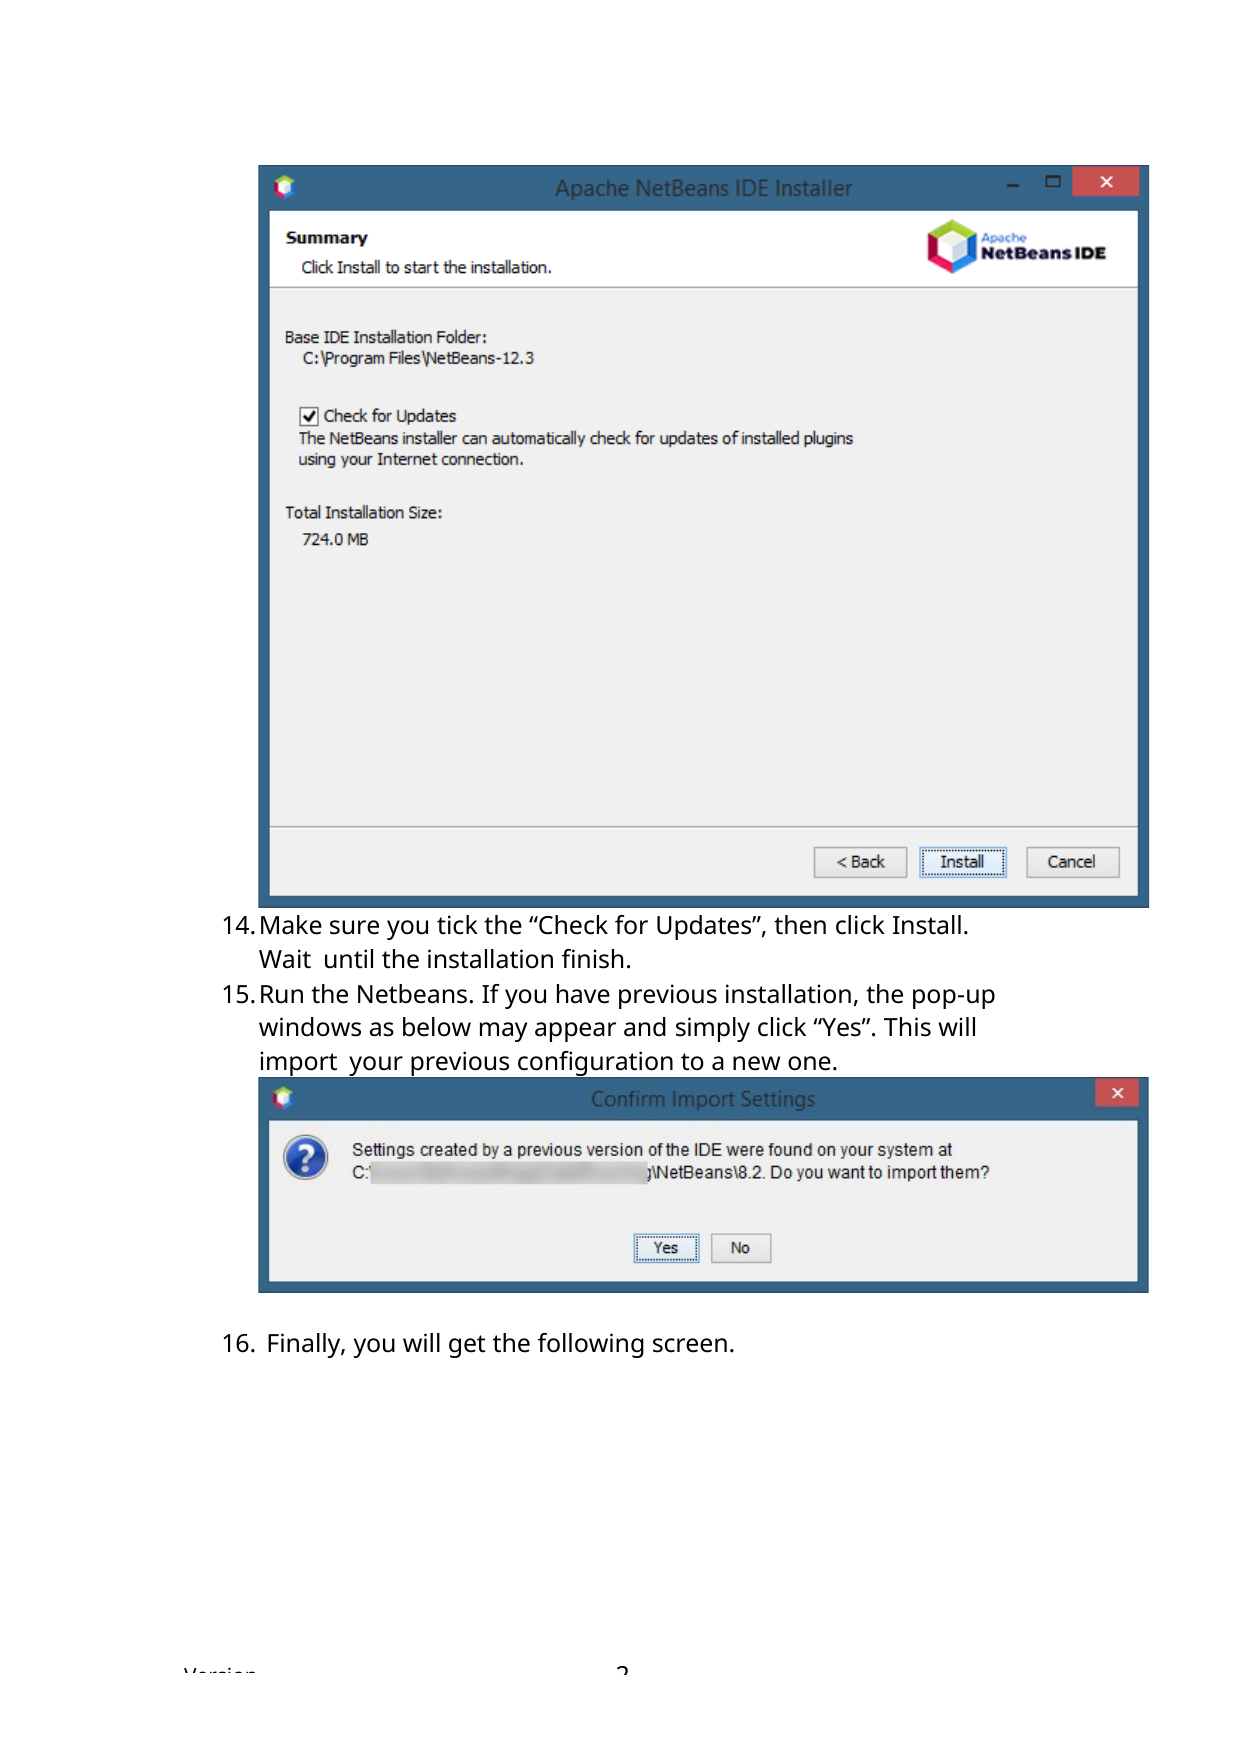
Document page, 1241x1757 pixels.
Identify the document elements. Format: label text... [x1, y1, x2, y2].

list Run the Netbeans. If you have previous installation, the pop-up windows as below may appear and simply click “Yes”. This will import your previous configuration to a new one. [221, 976, 1051, 1077]
picture [258, 1077, 1149, 1293]
list Make sure you tick the “Check for Updates”, then click Install. Wait until the installation finish. [221, 908, 1024, 976]
picture [258, 165, 1150, 908]
list Finally, you will get the following screen. [221, 1326, 1159, 1360]
